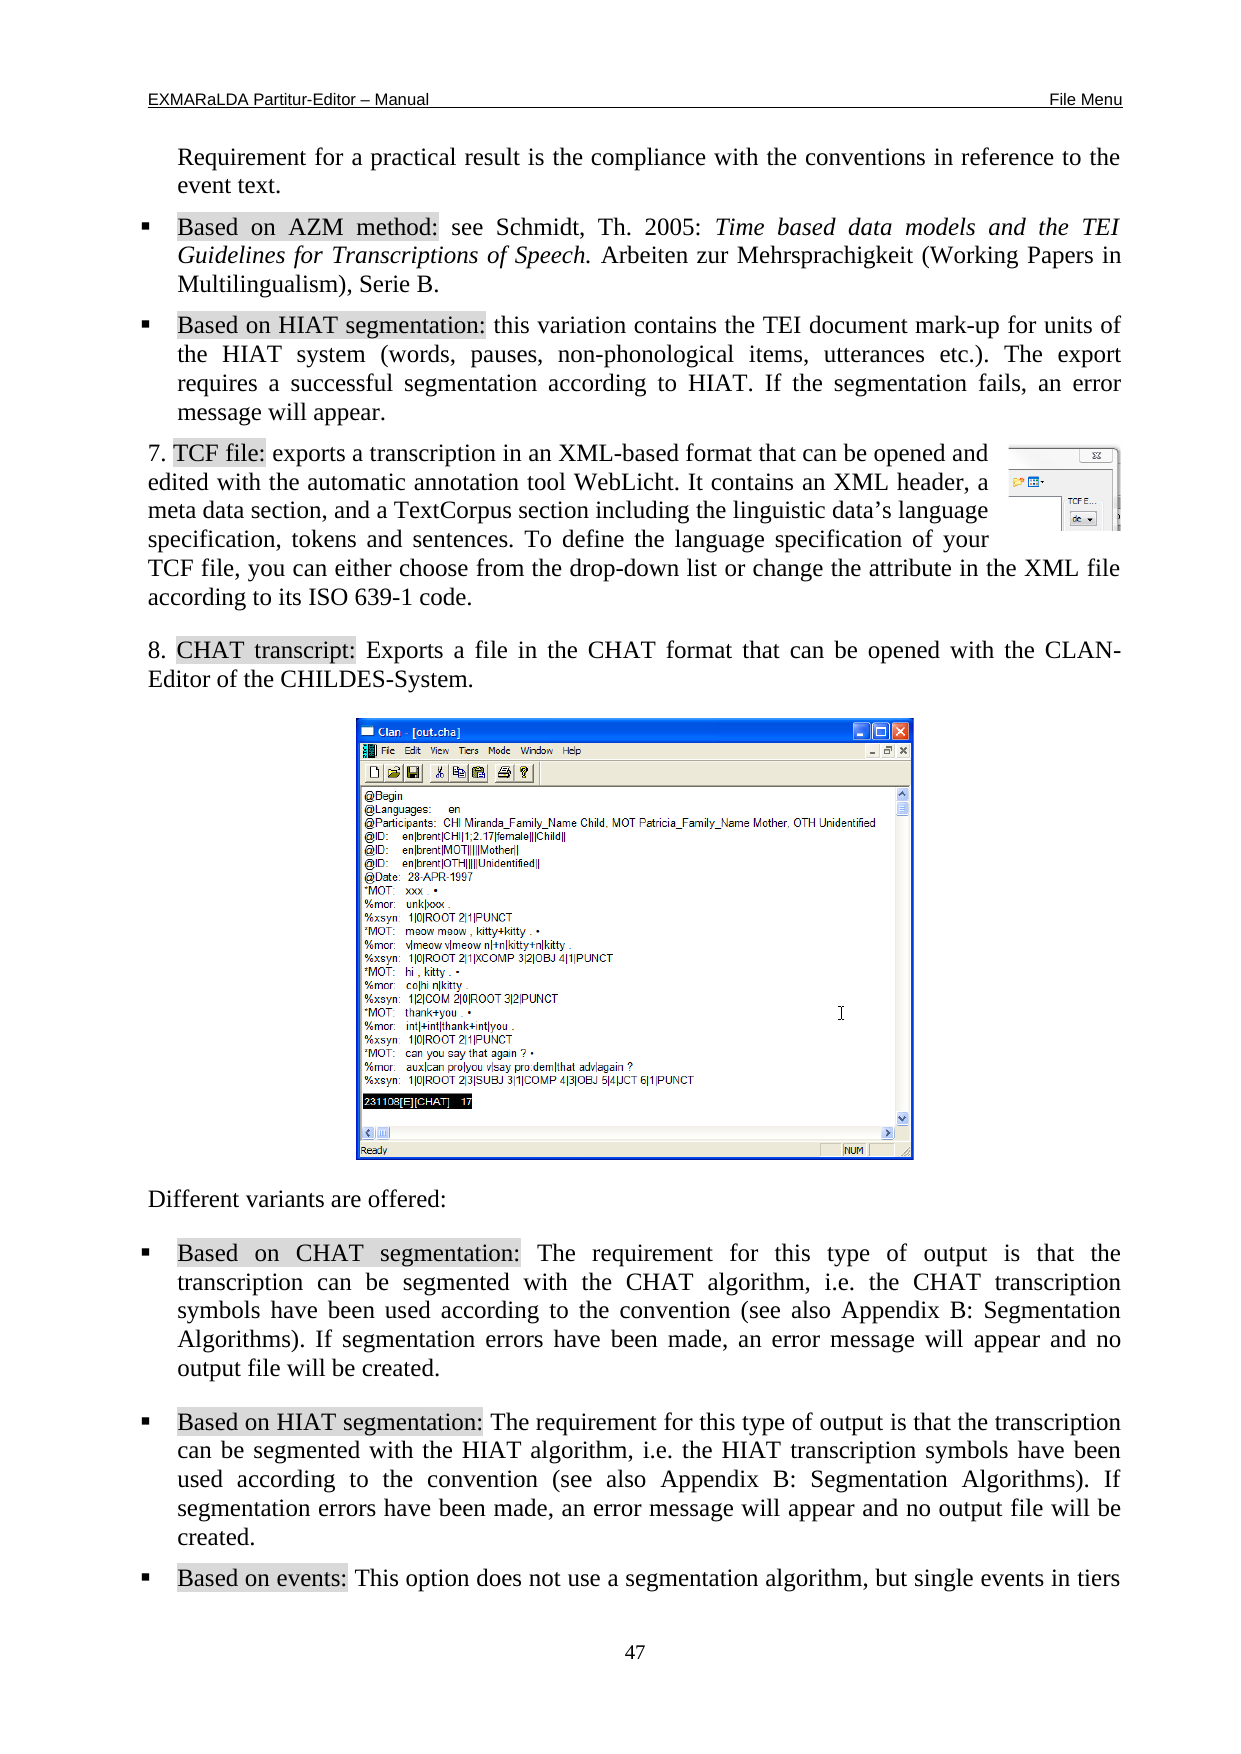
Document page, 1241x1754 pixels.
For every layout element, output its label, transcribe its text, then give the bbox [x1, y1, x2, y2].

text Based on AZM method: see Schmidt, Th. 2005: Time based data models and the TEI Guidelines for Transcriptions of Speech. Arbeiten zur Mehrsprachigkeit (Working Papers in Multilingualism), Serie B. [139, 212, 1122, 298]
text 8. CHAT transcript: Exports a file in the CHAT format that can be opened with the CLAN-Editor of the CHILDES-System. [148, 636, 1122, 693]
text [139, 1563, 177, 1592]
picture [1008, 442, 1121, 531]
picture [356, 718, 914, 1160]
text Based on HIAT segmentation: The requirement for this type of output is that the transcription can be segmented with the HIAT algorithm, i.e. the HIAT transcription symbols have been used according to the convention (see also Appendix B: Segmentation Algorithms). If segmentation errors have been made, an error message will appear and no output file will be created. [139, 1407, 1122, 1551]
list 7. TCF file: exports a transcription in an XML-based format that can be opened and edited with the automatic annotation tool WebLicht. It contains an XML header, a meta data section, and a TextCorpus section including the linguistic data’s language specification, tokens and sentences. To define the language specification of your TCF file, you can either choose from the drop-down list or change the attribute in the XML file according to its ISO 639-1 code. [148, 438, 1122, 611]
text Based on HIAT segmentation: this variation contains the TEI document mark-up for units of the HIAT system (words, pauses, non-phonological items, utterances etc.). The export requires a successful segmentation according to HIAT. If the segmentation fails, an error message will appear. [139, 311, 1122, 426]
text Different variants are offered: [148, 1184, 1122, 1213]
text Based on CHAT segmentation: The requirement for this type of output is that the transcription can be segmented with the CHAT algorithm, i.e. the CHAT transcription symbols have been used according to the convention (see also Appendix B: Segmentation Algorithms). If segmentation errors have been made, an error message will appear and no output file will be created. [139, 1238, 1122, 1382]
